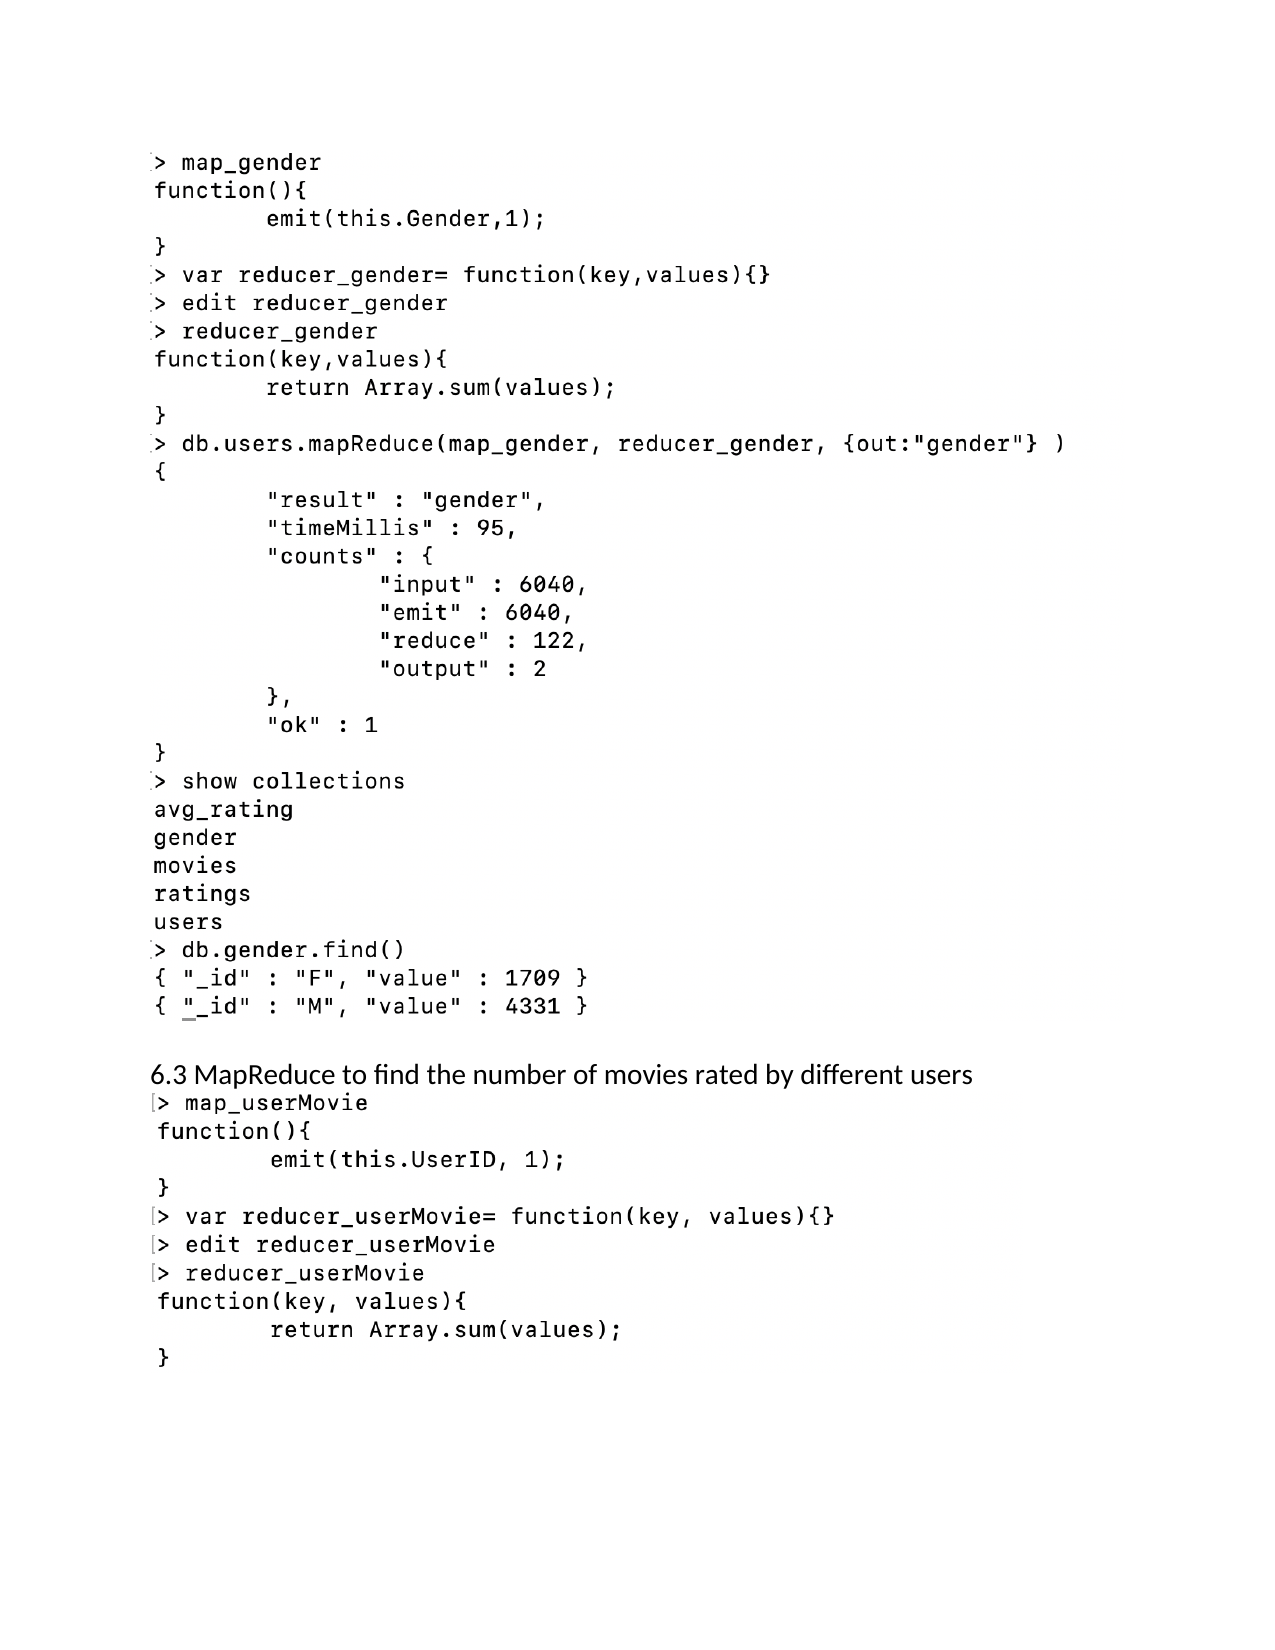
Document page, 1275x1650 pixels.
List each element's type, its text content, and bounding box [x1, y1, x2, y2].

text 6.3 MapReduce to find the number of movies rated by different users [150, 1056, 1125, 1092]
picture [150, 150, 1125, 1021]
picture [150, 1091, 1024, 1373]
